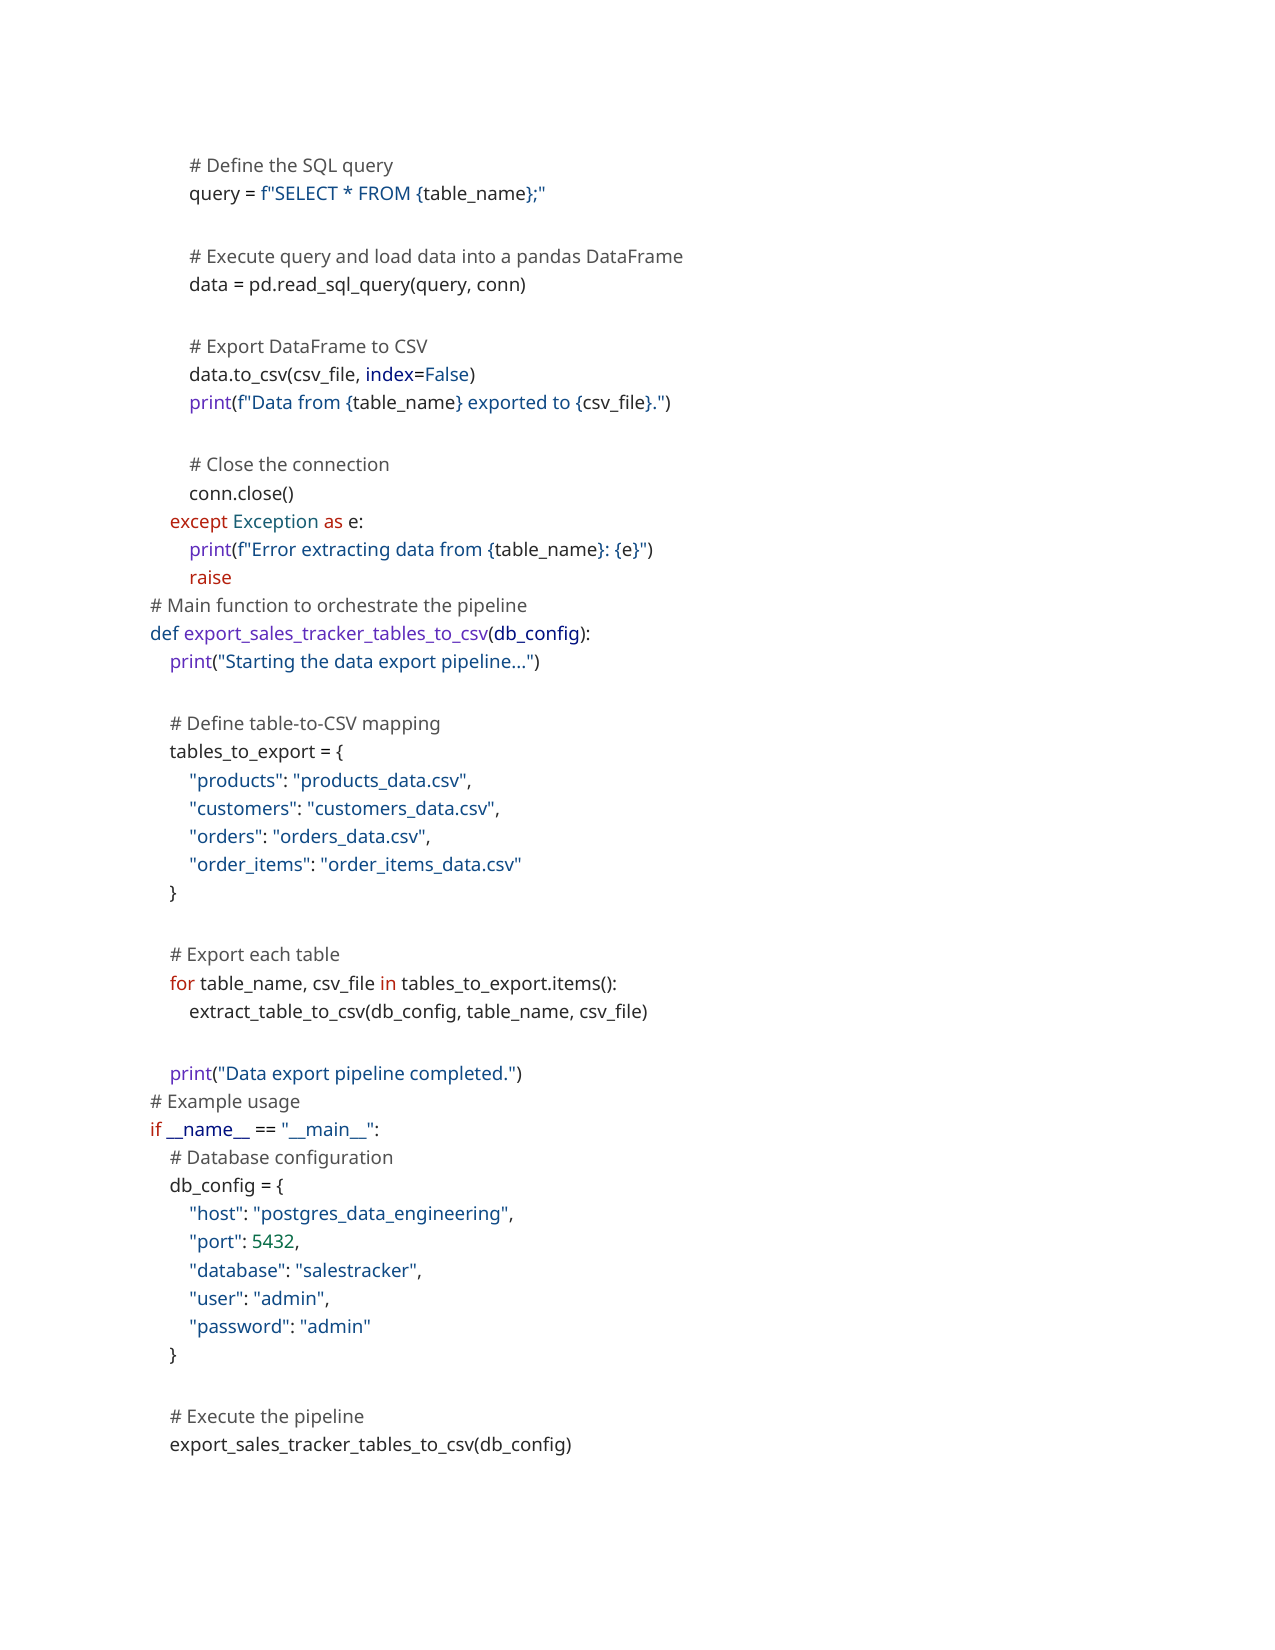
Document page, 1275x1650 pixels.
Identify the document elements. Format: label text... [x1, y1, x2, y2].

text "host": "postgres_data_engineering", [150, 1198, 1125, 1226]
text for table_name, csv_file in tables_to_export.items(): [150, 967, 1125, 995]
text print("Data export pipeline completed.") [150, 1057, 1125, 1086]
text print("Starting the data export pipeline...") [150, 646, 1125, 674]
text "products": "products_data.csv", [150, 764, 1125, 792]
text } [150, 1339, 1125, 1367]
text tables_to_export = { [150, 736, 1125, 764]
text db_config = { [150, 1170, 1125, 1198]
text # Execute the pipeline [150, 1401, 1125, 1429]
text # Define the SQL query [150, 150, 1125, 178]
text # Export DataFrame to CSV [150, 331, 1125, 359]
text data = pd.read_sql_query(query, conn) [150, 268, 1125, 297]
text print(f"Error extracting data from {table_name}: {e}") [150, 533, 1125, 562]
text except Exception as e: [150, 505, 1125, 533]
text "password": "admin" [150, 1311, 1125, 1339]
text print(f"Data from {table_name} exported to {csv_file}.") [150, 387, 1125, 415]
text extract_table_to_csv(db_config, table_name, csv_file) [150, 995, 1125, 1023]
text "database": "salestracker", [150, 1254, 1125, 1282]
text raise [150, 562, 1125, 590]
text # Define table-to-CSV mapping [150, 708, 1125, 736]
text # Example usage [150, 1086, 1125, 1114]
text "user": "admin", [150, 1282, 1125, 1311]
text # Main function to orchestrate the pipeline [150, 590, 1125, 618]
text "order_items": "order_items_data.csv" [150, 849, 1125, 877]
text if __name__ == "__main__": [150, 1114, 1125, 1142]
text # Close the connection [150, 449, 1125, 477]
text export_sales_tracker_tables_to_csv(db_config) [150, 1429, 1125, 1457]
text query = f"SELECT * FROM {table_name};" [150, 178, 1125, 206]
text "orders": "orders_data.csv", [150, 821, 1125, 849]
text # Database configuration [150, 1142, 1125, 1170]
text def export_sales_tracker_tables_to_csv(db_config): [150, 618, 1125, 646]
text conn.close() [150, 477, 1125, 505]
text # Execute query and load data into a pandas DataFrame [150, 240, 1125, 268]
text "customers": "customers_data.csv", [150, 792, 1125, 821]
text # Export each table [150, 939, 1125, 967]
text "port": 5432, [150, 1226, 1125, 1254]
text data.to_csv(csv_file, index=False) [150, 359, 1125, 387]
text } [150, 877, 1125, 905]
